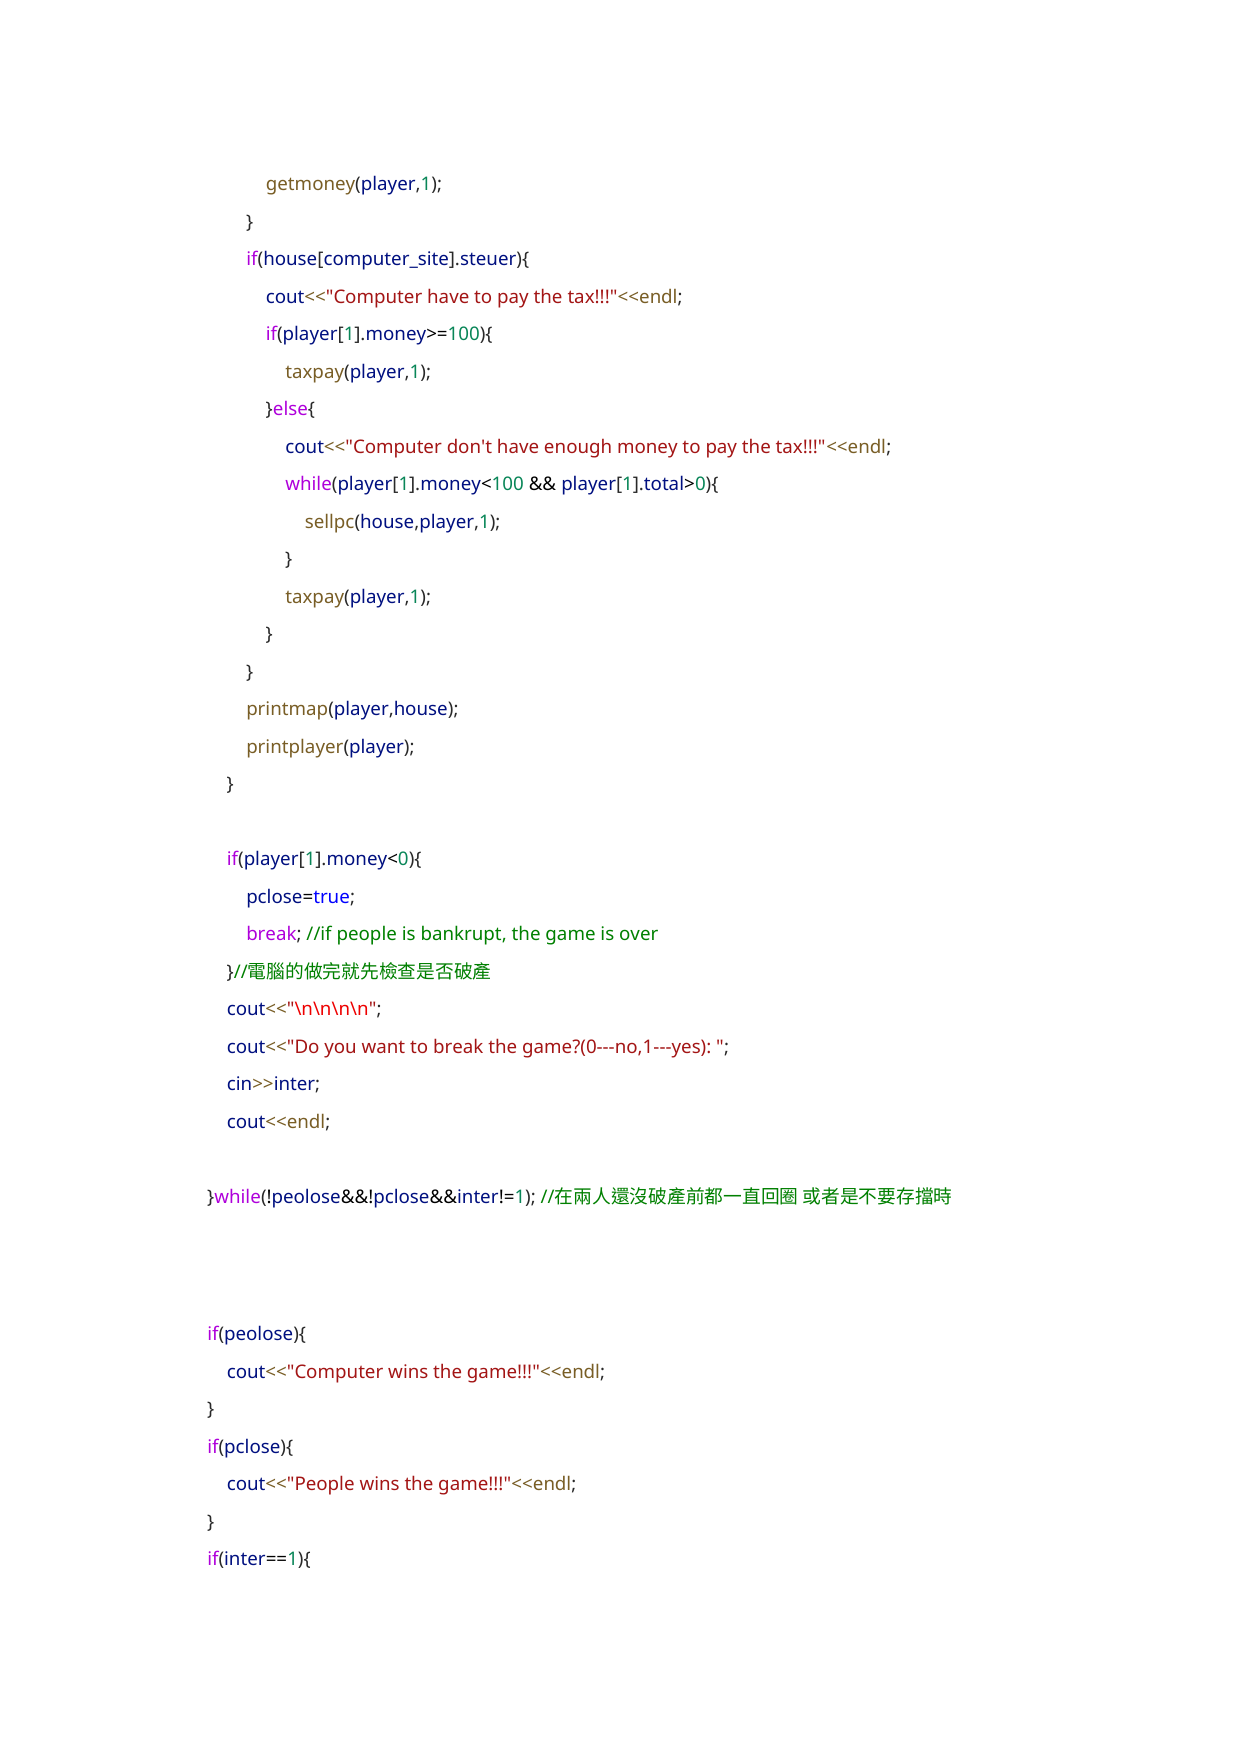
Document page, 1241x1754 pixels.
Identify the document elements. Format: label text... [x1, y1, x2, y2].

text taxpay(player,1); [187, 577, 1053, 614]
text if(peolose){ [187, 1314, 1053, 1352]
text printmap(player,house); [187, 689, 1053, 727]
text }//電腦的做完就先檢查是否破產 [187, 952, 1053, 989]
text cin>>inter; [187, 1064, 1053, 1102]
text if(house[computer_site].steuer){ [187, 239, 1053, 277]
text cout<<"\n\n\n\n"; [187, 989, 1053, 1027]
text taxpay(player,1); [187, 352, 1053, 389]
text cout<<"Computer don't have enough money to pay the tax!!!"<<endl; [187, 427, 1053, 464]
text cout<<"People wins the game!!!"<<endl; [187, 1464, 1053, 1502]
text } [187, 764, 1053, 802]
text } [187, 202, 1053, 239]
text if(pclose){ [187, 1427, 1053, 1464]
text } [187, 539, 1053, 577]
text } [187, 1502, 1053, 1539]
text getmoney(player,1); [187, 164, 1053, 202]
text }while(!peolose&&!pclose&&inter!=1); //在兩人還沒破產前都一直回圈 或者是不要存擋時 [187, 1177, 1053, 1214]
text pclose=true; [187, 877, 1053, 914]
text if(player[1].money>=100){ [187, 314, 1053, 352]
text cout<<endl; [187, 1102, 1053, 1139]
text if(inter==1){ [187, 1539, 1053, 1577]
text break; //if people is bankrupt, the game is over [187, 914, 1053, 952]
text cout<<"Do you want to break the game?(0---no,1---yes): "; [187, 1027, 1053, 1064]
text if(player[1].money<0){ [187, 839, 1053, 877]
text } [187, 614, 1053, 652]
text cout<<"Computer wins the game!!!"<<endl; [187, 1352, 1053, 1389]
text } [187, 652, 1053, 689]
text cout<<"Computer have to pay the tax!!!"<<endl; [187, 277, 1053, 314]
text while(player[1].money<100 && player[1].total>0){ [187, 464, 1053, 502]
text sellpc(house,player,1); [187, 502, 1053, 539]
text } [187, 1389, 1053, 1427]
text }else{ [187, 389, 1053, 427]
text printplayer(player); [187, 727, 1053, 764]
